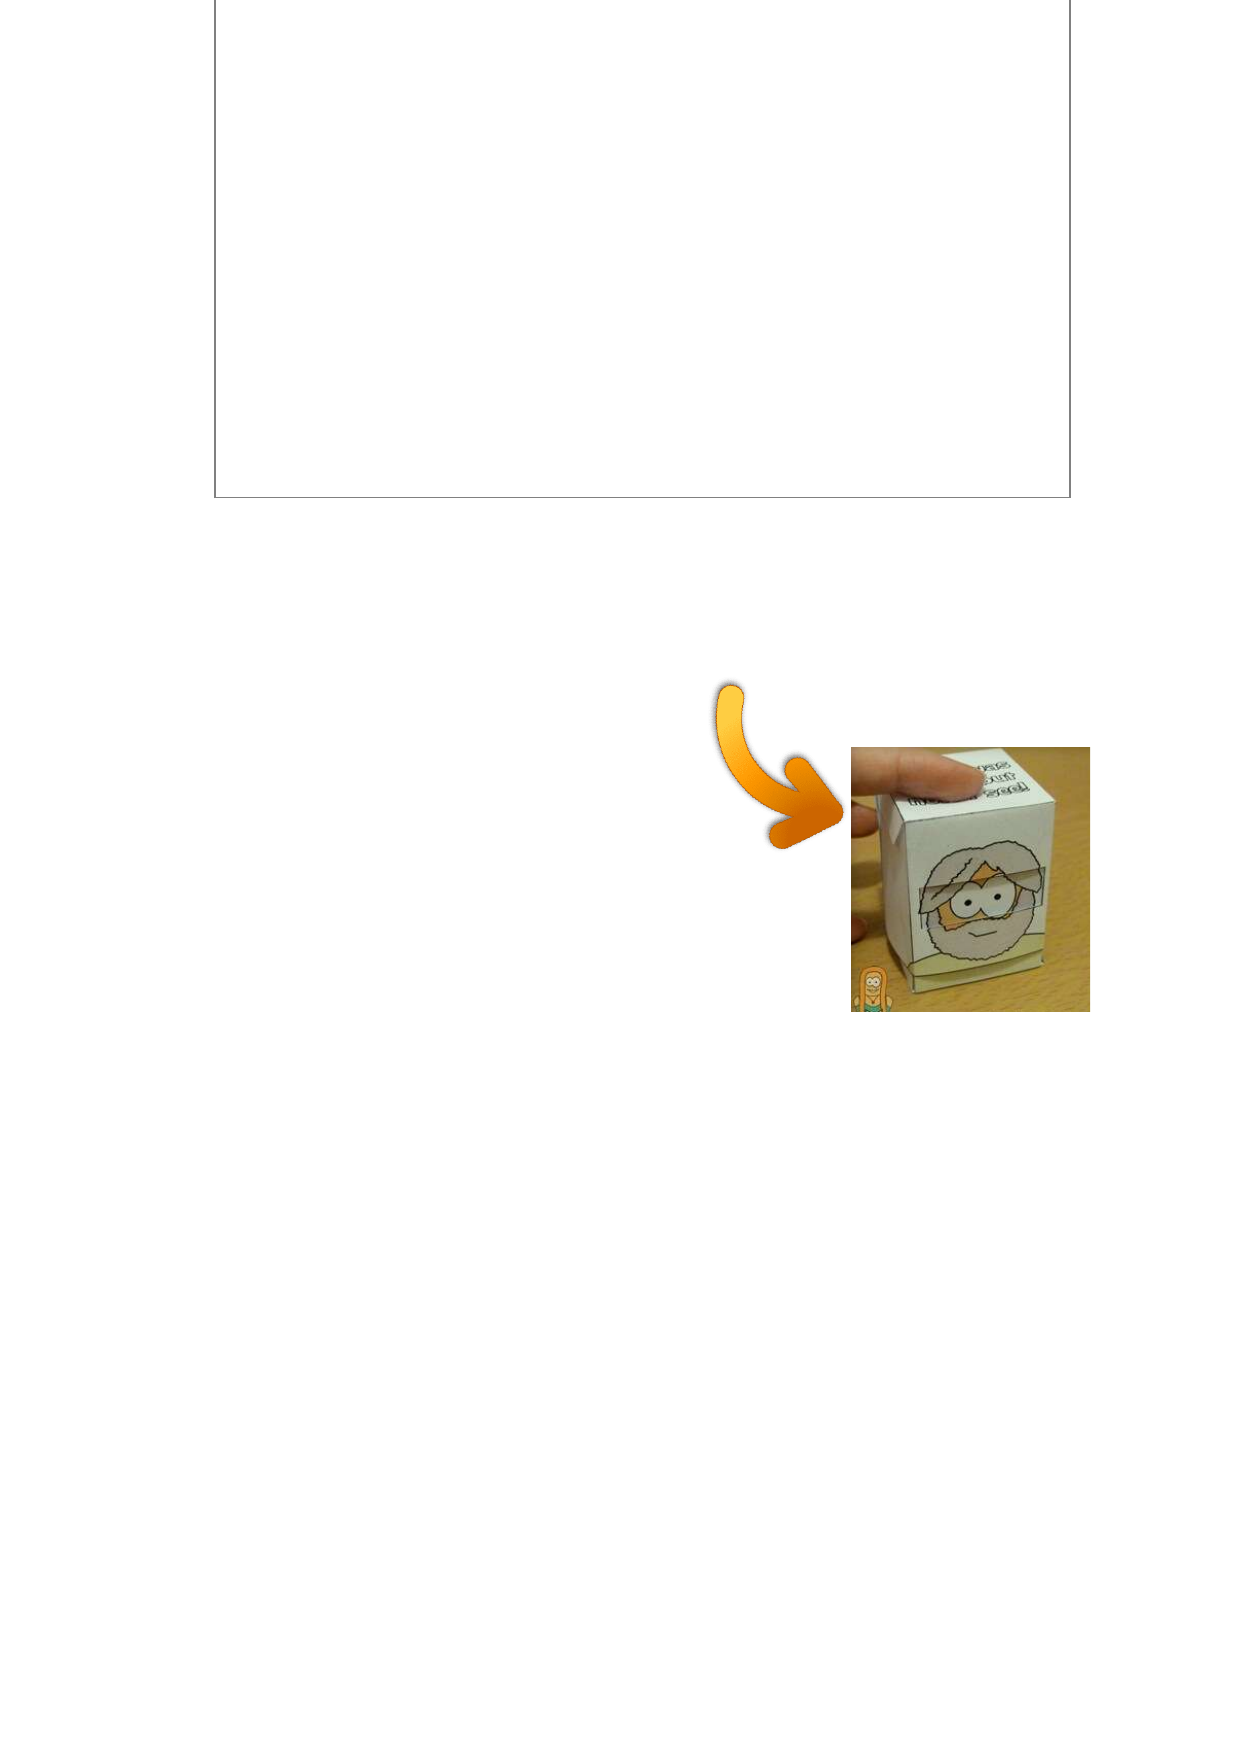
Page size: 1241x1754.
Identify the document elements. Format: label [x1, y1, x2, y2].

picture [672, 666, 1091, 1012]
